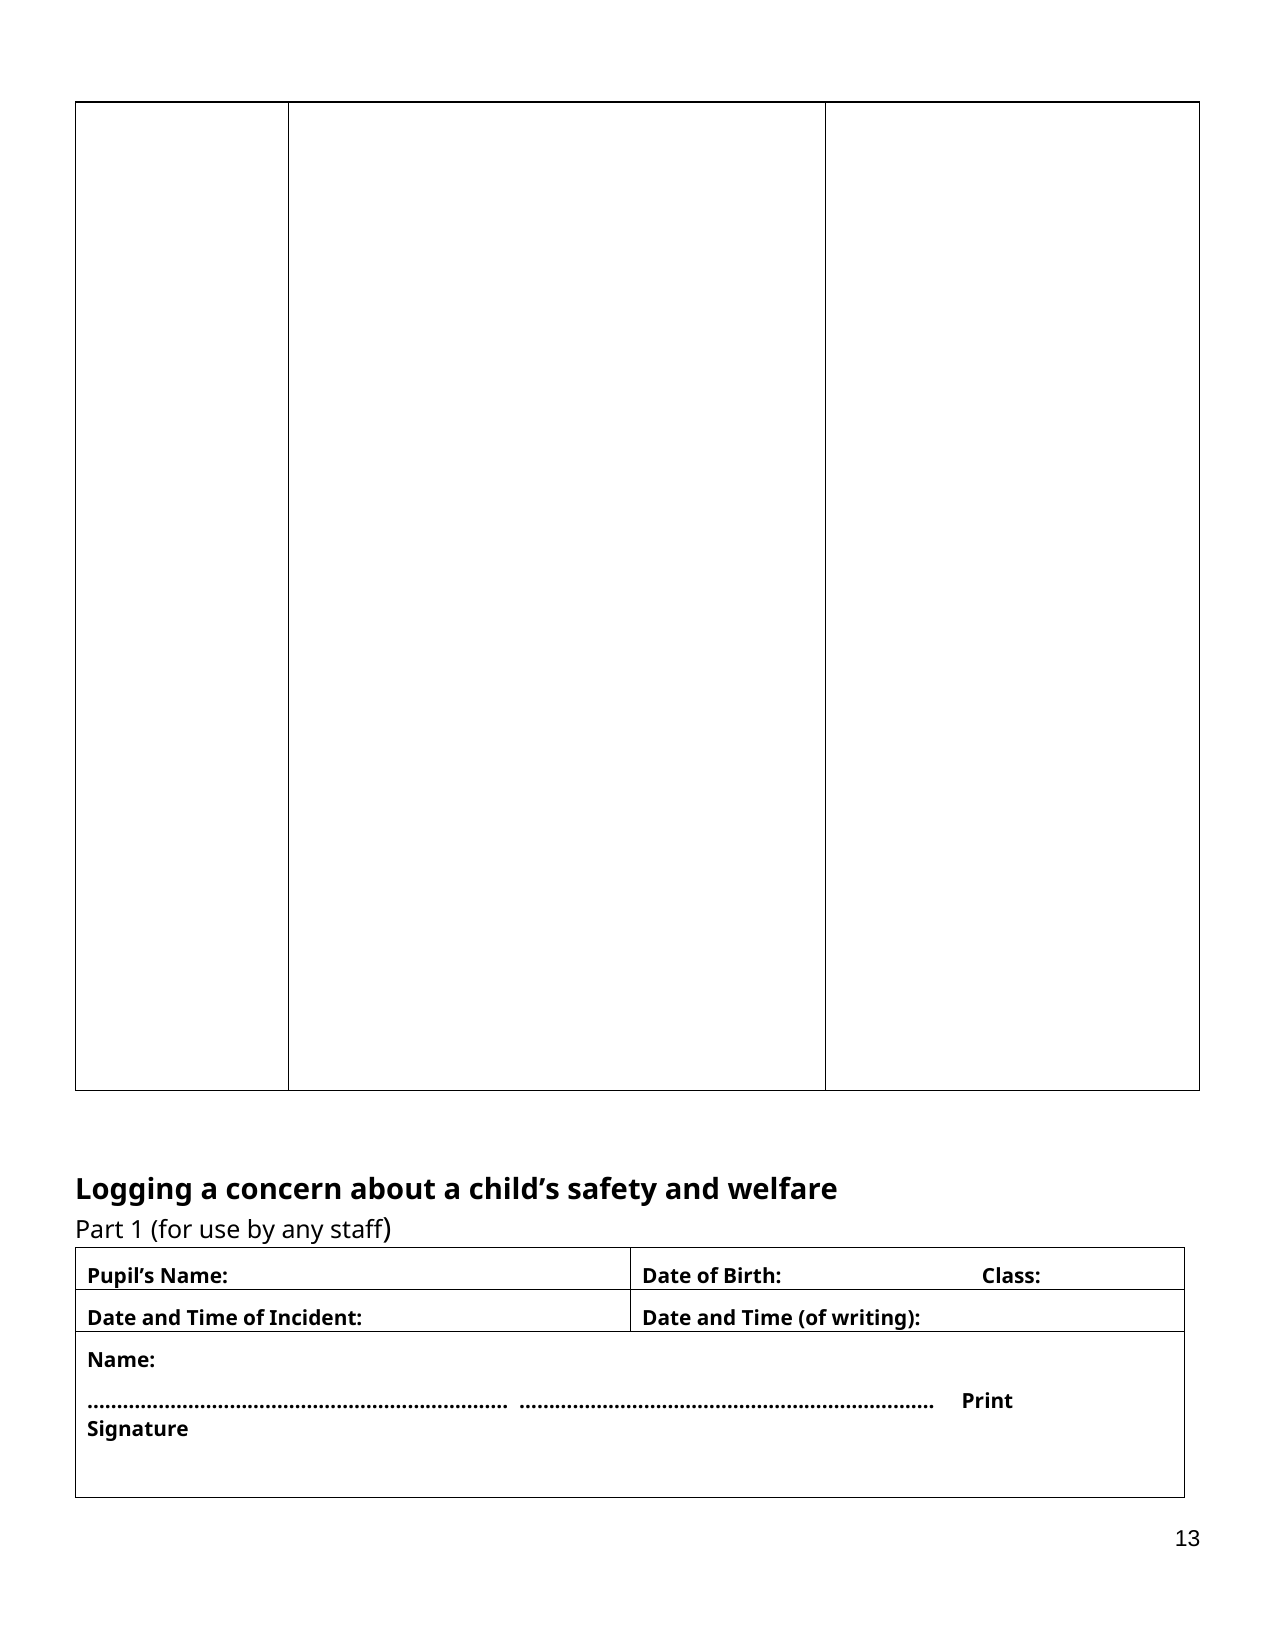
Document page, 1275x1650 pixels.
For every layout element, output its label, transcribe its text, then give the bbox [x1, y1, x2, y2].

table_cell [76, 103, 288, 1090]
table_cell Date and Time of Incident: [76, 1290, 630, 1331]
table_header Date of Birth: Class: [631, 1248, 1184, 1289]
table_cell [289, 103, 825, 1090]
table_cell [826, 103, 1199, 1090]
table_cell Date and Time (of writing): [631, 1290, 1184, 1331]
text Part 1 (for use by any staff) [75, 1208, 1200, 1247]
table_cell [76, 1332, 1184, 1497]
text Logging a concern about a child’s safety and welfare [75, 1168, 1200, 1208]
table_header Pupil’s Name: [76, 1248, 630, 1289]
